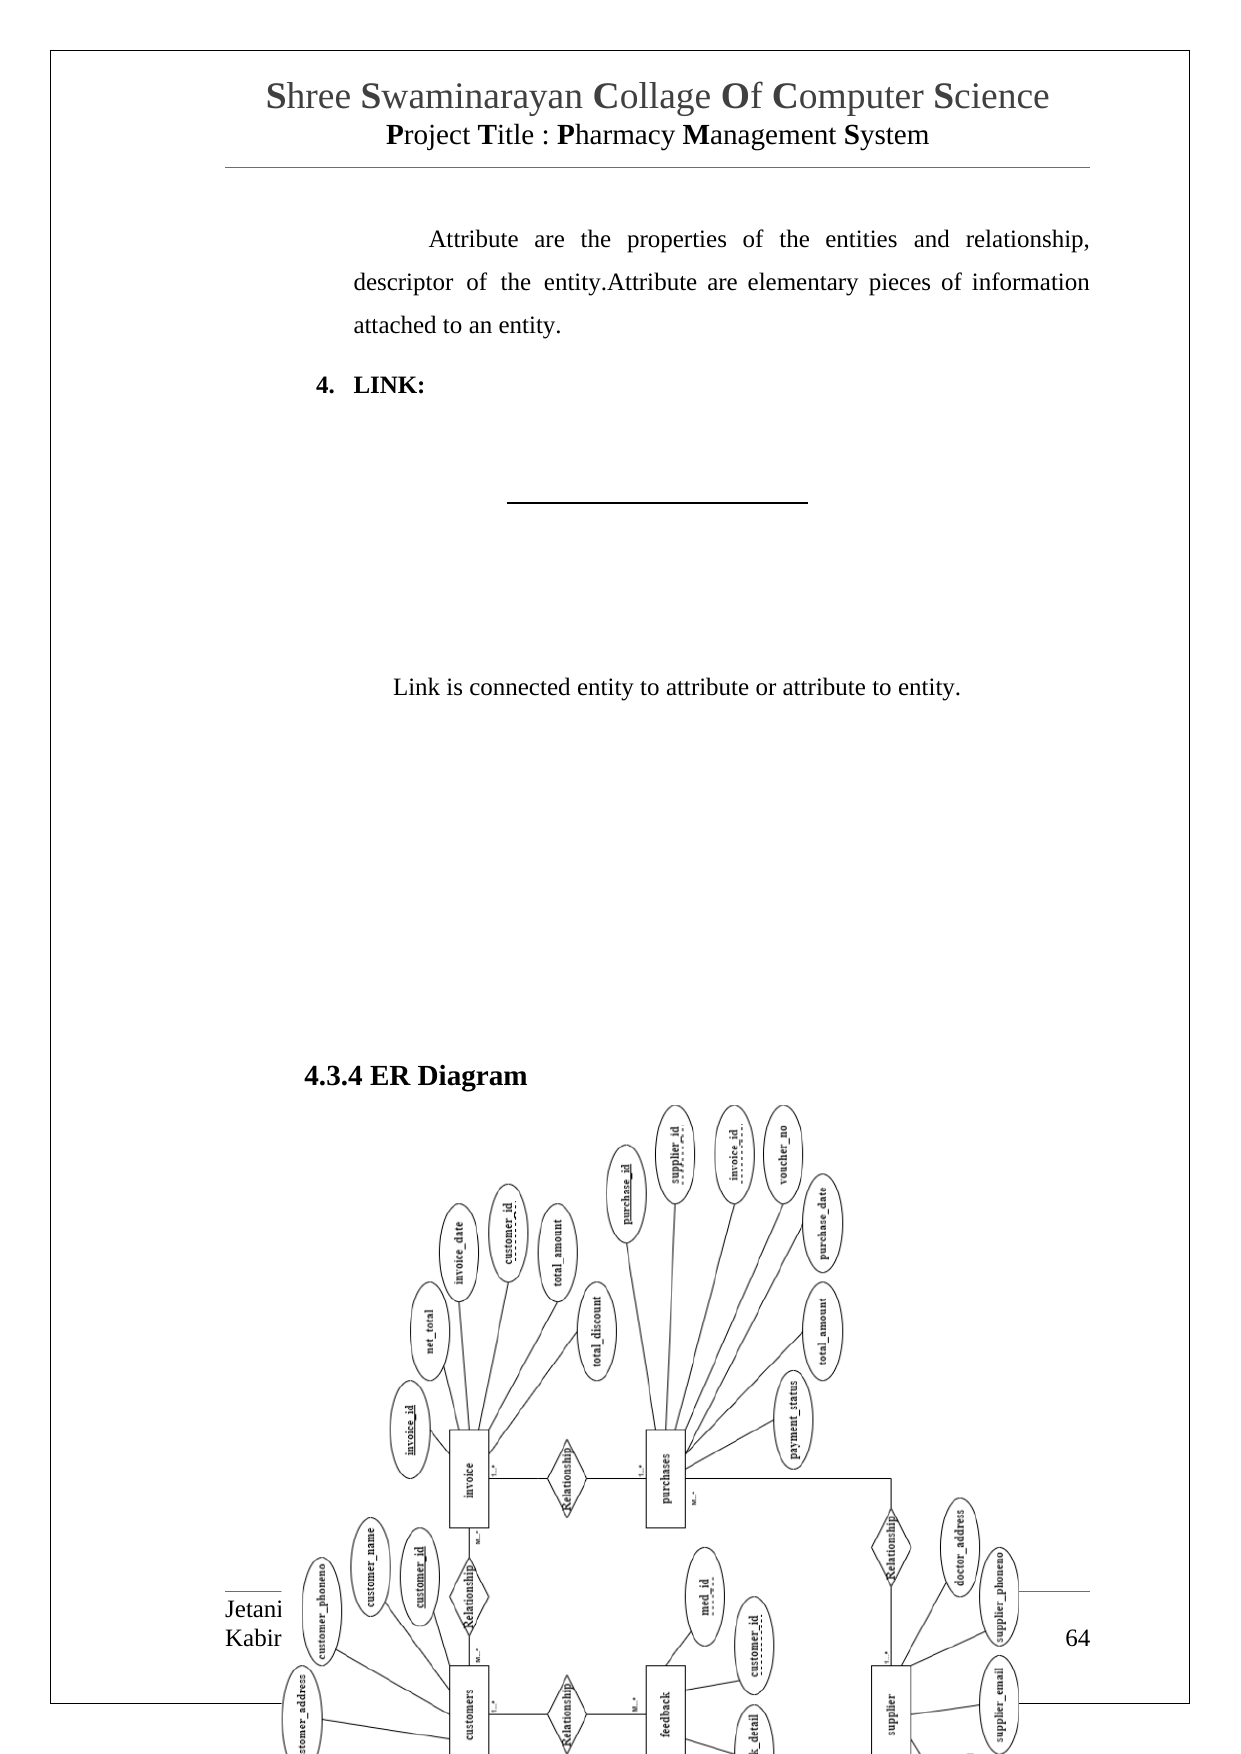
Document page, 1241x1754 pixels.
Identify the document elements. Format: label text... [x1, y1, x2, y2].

list LINK: [316, 370, 1090, 399]
text 4.3.4 ER Diagram [229, 1058, 1090, 1092]
text Link is connected entity to attribute or attribute to entity. [353, 672, 1090, 701]
text Attribute are the properties of the entities and relationship, descriptor of the entity.Attribute are elementary pieces of information attached to an entity. [353, 224, 1090, 339]
picture [282, 1106, 1019, 1754]
